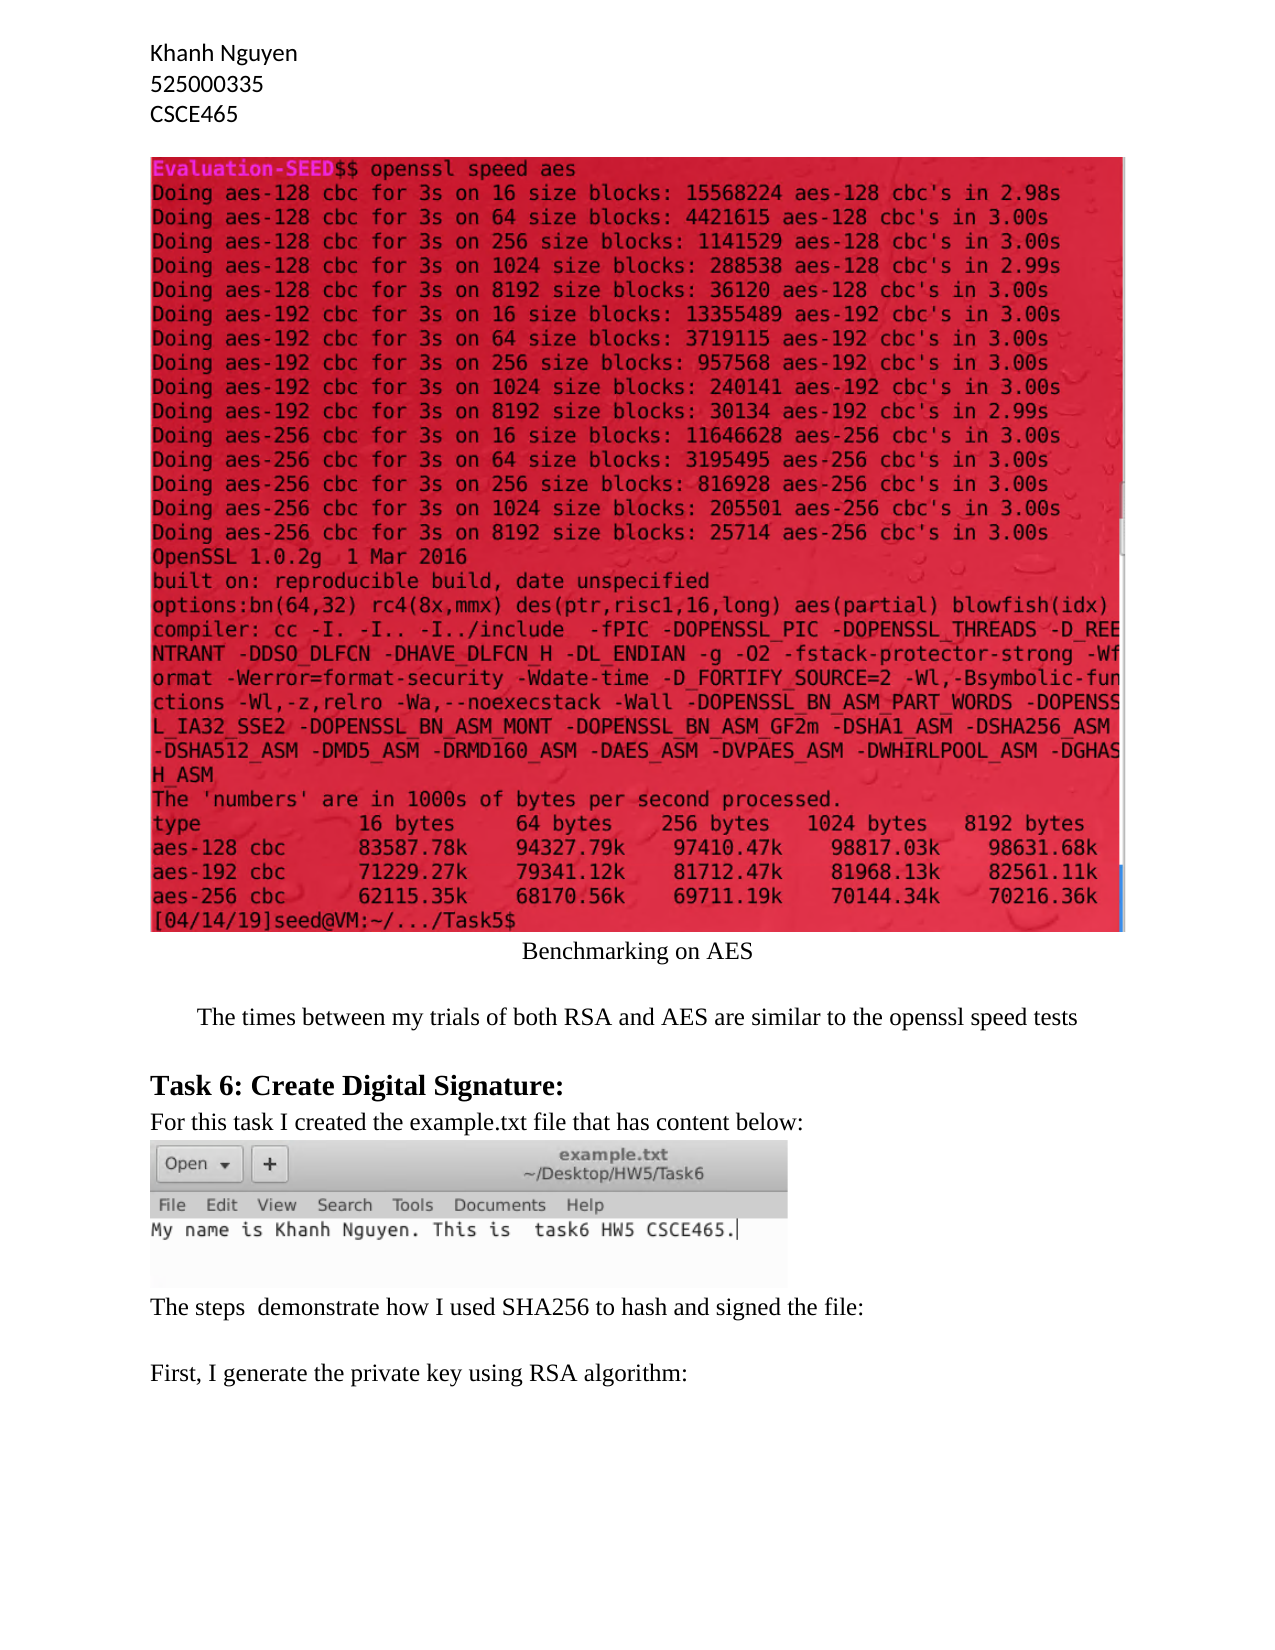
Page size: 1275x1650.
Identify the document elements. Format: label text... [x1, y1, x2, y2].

picture [150, 1140, 788, 1288]
text Task 6: Create Digital Signature: [150, 1068, 1125, 1102]
text First, I generate the private key using RSA algorithm: [150, 1358, 1125, 1386]
picture [150, 157, 1125, 932]
text The steps demonstrate how I used SHA256 to hash and signed the file: [150, 1292, 1125, 1320]
text For this task I created the example.txt file that has content below: [150, 1107, 1125, 1136]
text The times between my trials of both RSA and AES are similar to the openssl speed tests [150, 1002, 1125, 1031]
text Benchmarking on AES [150, 936, 1125, 965]
